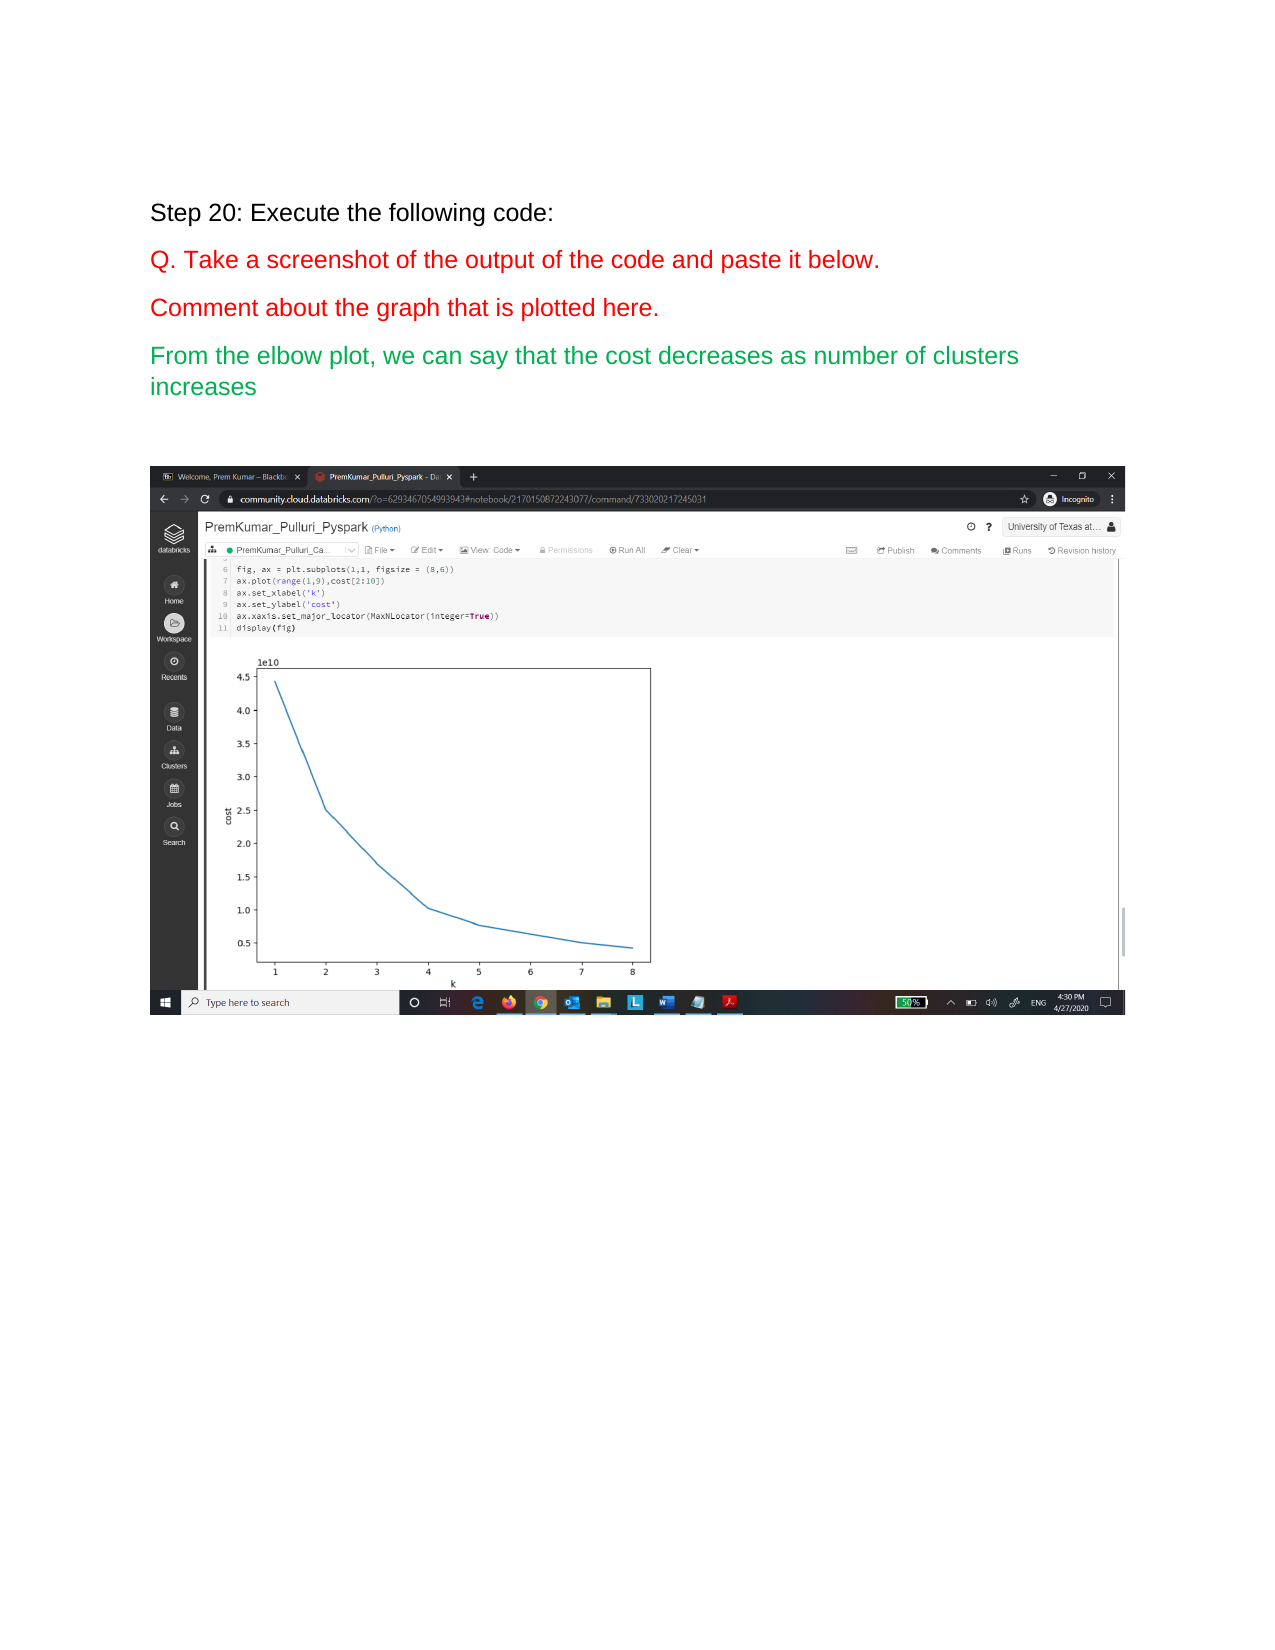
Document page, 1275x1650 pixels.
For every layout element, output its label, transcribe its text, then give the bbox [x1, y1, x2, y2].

picture [150, 466, 1125, 1015]
text Comment about the graph that is plotted here. [150, 293, 1125, 322]
text From the elbow plot, we can say that the cost decreases as number of clusters increases [150, 341, 1125, 401]
text Step 20: Execute the following code: [150, 198, 1125, 226]
text Q. Take a screenshot of the output of the code and paste it below. [150, 245, 1125, 274]
